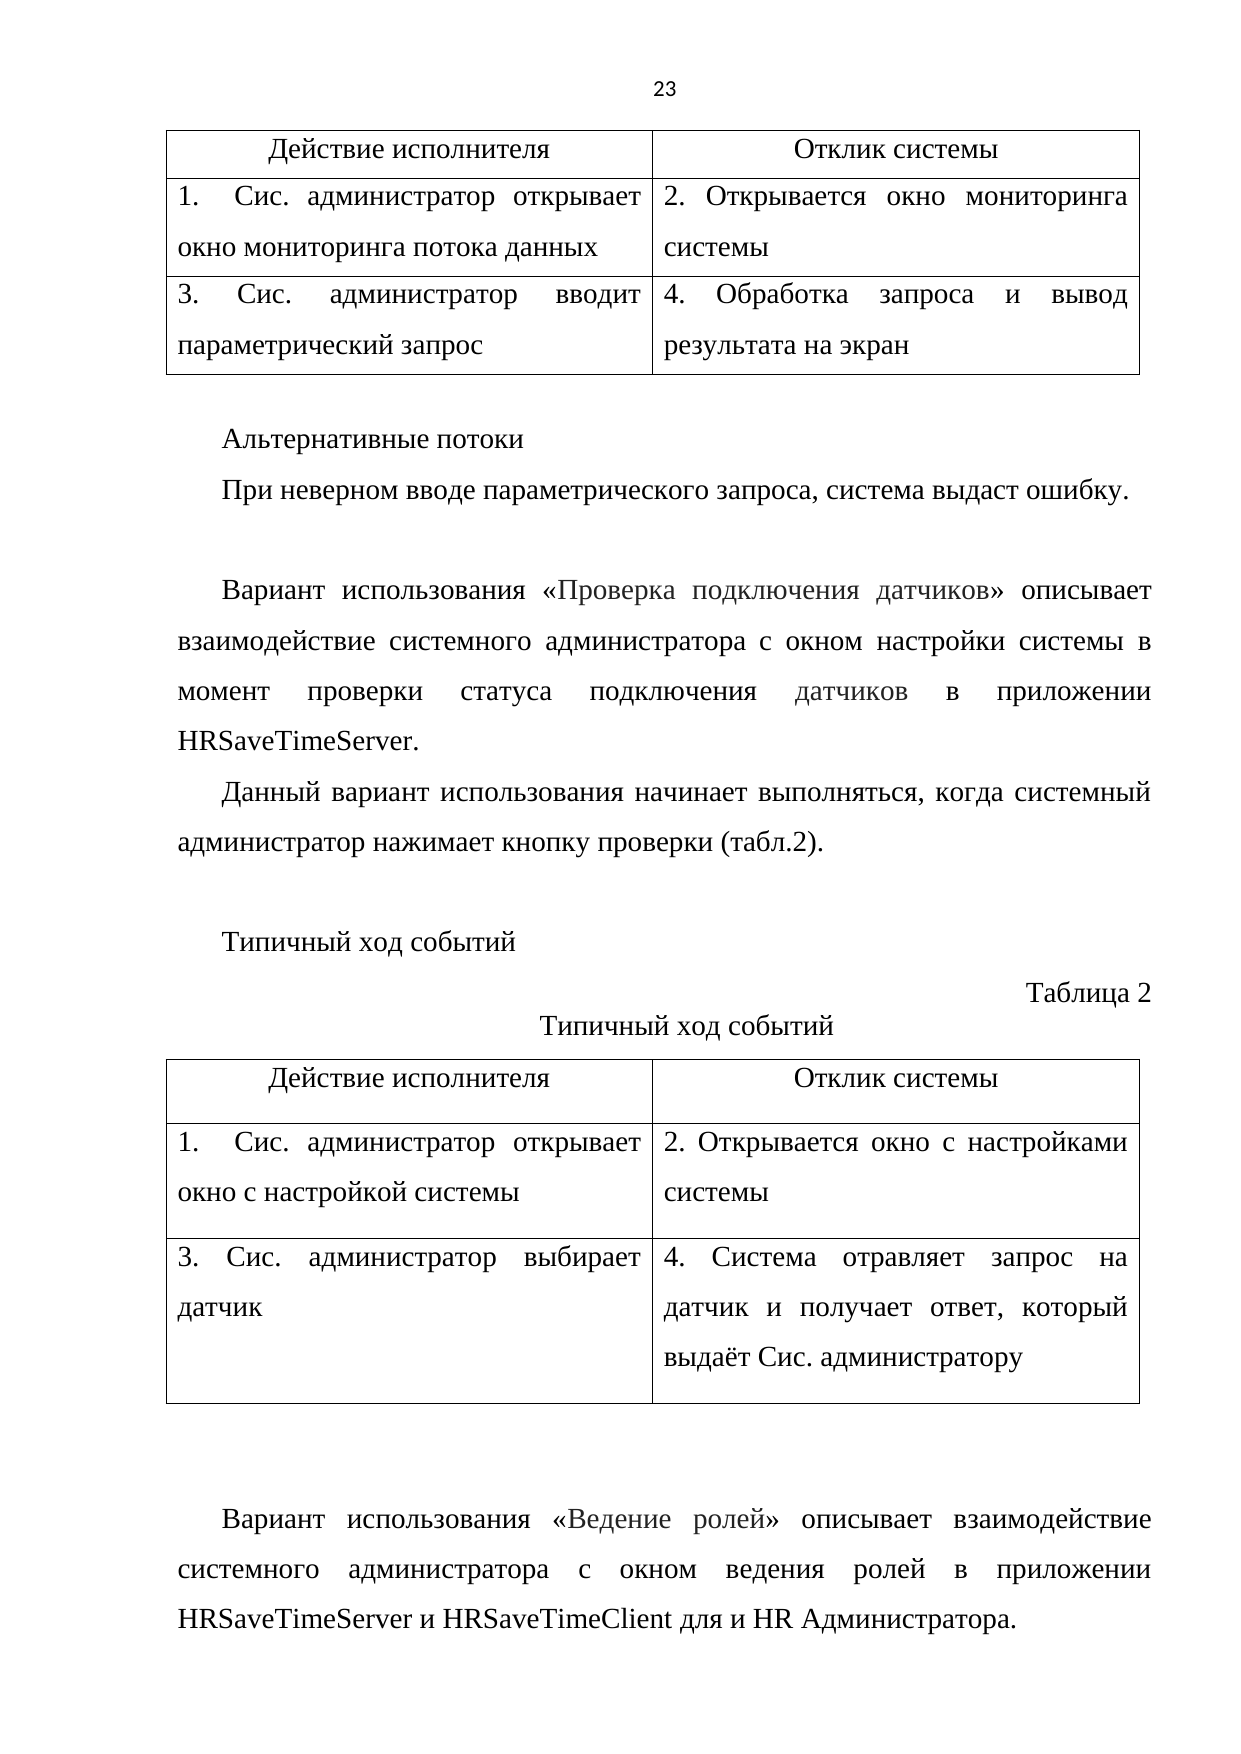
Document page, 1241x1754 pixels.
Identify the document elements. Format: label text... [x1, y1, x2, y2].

table_header Отклик системы [653, 131, 1139, 177]
text При неверном вводе параметрического запроса, система выдаст ошибку. [177, 472, 1152, 505]
table_cell 2. Открывается окно с настройками системы [653, 1124, 1139, 1238]
table_cell 1. Сис. администратор открывает окно с настройкой системы [167, 1124, 652, 1238]
table_cell 4. Обработка запроса и вывод результата на экран [653, 277, 1139, 373]
table_cell 3. Сис. администратор выбирает датчик [167, 1239, 652, 1403]
text Таблица 2 [177, 975, 1152, 1008]
table_header Действие исполнителя [167, 1060, 652, 1123]
table_cell 3. Сис. администратор вводит параметрический запрос [167, 277, 652, 373]
text Вариант использования «Ведение ролей» описывает взаимодействие системного администратора с окном ведения ролей в приложении HRSaveTimeServer и HRSaveTimeClient для и HR Администратора. [177, 1501, 1152, 1635]
table_cell 4. Система отравляет запрос на датчик и получает ответ, который выдаёт Сис. администратору [653, 1239, 1139, 1403]
text Альтернативные потоки [177, 421, 1152, 455]
text Типичный ход событий [177, 924, 1152, 958]
table_cell 2. Открывается окно мониторинга системы [653, 179, 1139, 276]
text Типичный ход событий [177, 1008, 1152, 1042]
table_header Действие исполнителя [167, 131, 652, 177]
table_header Отклик системы [653, 1060, 1139, 1123]
text Вариант использования «Проверка подключения датчиков» описывает взаимодействие системного администратора с окном настройки системы в момент проверки статуса подключения датчиков в приложении HRSaveTimeServer. [177, 572, 1152, 757]
text Данный вариант использования начинает выполняться, когда системный администратор нажимает кнопку проверки (табл.2). [177, 774, 1152, 857]
table_cell 1. Сис. администратор открывает окно мониторинга потока данных [167, 179, 652, 276]
